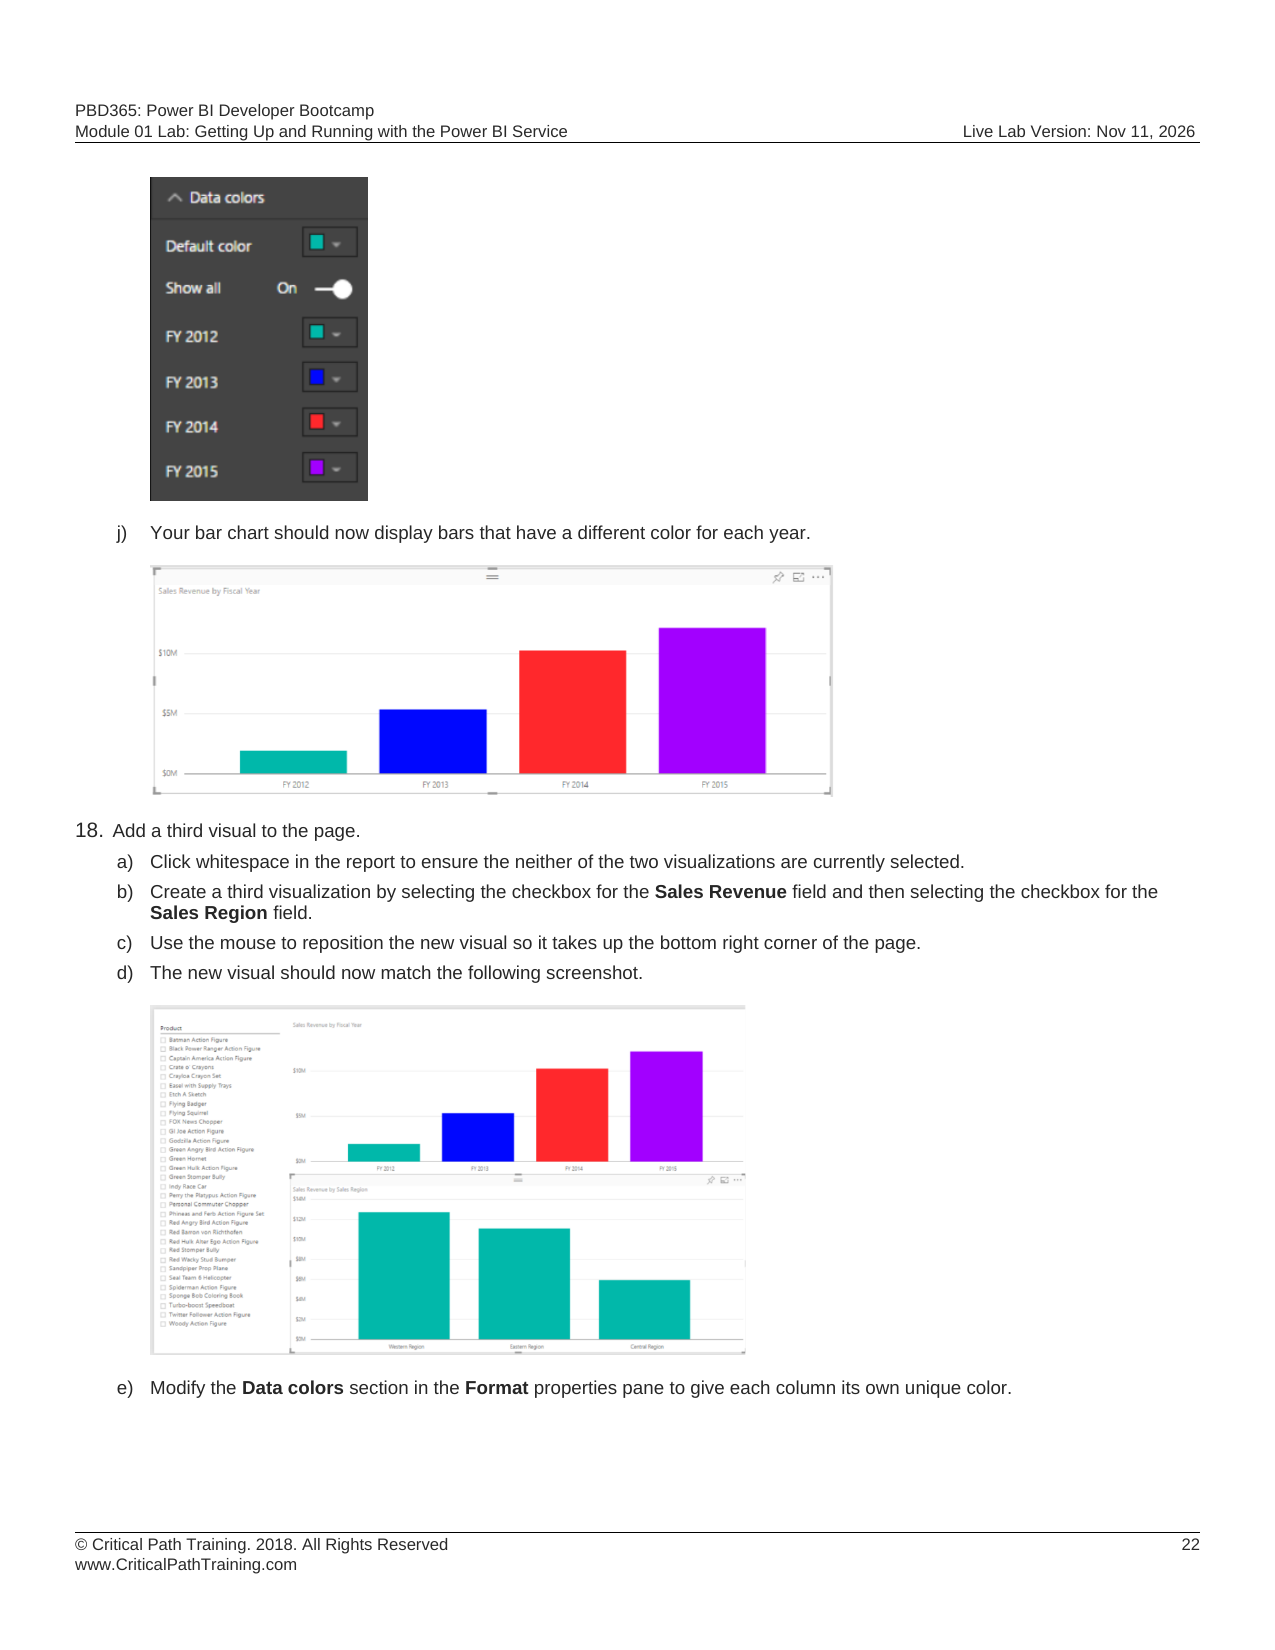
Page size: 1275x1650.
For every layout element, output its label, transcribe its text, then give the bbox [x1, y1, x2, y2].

text Your bar chart should now display bars that have a different color for each year. [117, 522, 1200, 544]
picture [150, 1005, 746, 1355]
text Modify the Data colors section in the Format properties pane to give each column its own unique color. [117, 1377, 1200, 1398]
text Use the mouse to reposition the new visual so it takes up the bottom right corner of the page. [117, 932, 1200, 953]
text Create a third visualization by selecting the checkbox for the Sales Revenue field and then selecting the checkbox for the Sales Region field. [117, 880, 1200, 923]
text Add a third visual to the page. [75, 818, 1200, 842]
text Click whitespace in the report to ensure the neither of the two visualizations are currently selected. [117, 851, 1200, 872]
picture [150, 565, 834, 797]
picture [150, 177, 368, 501]
text The new visual should now match the following screenshot. [117, 962, 1200, 983]
